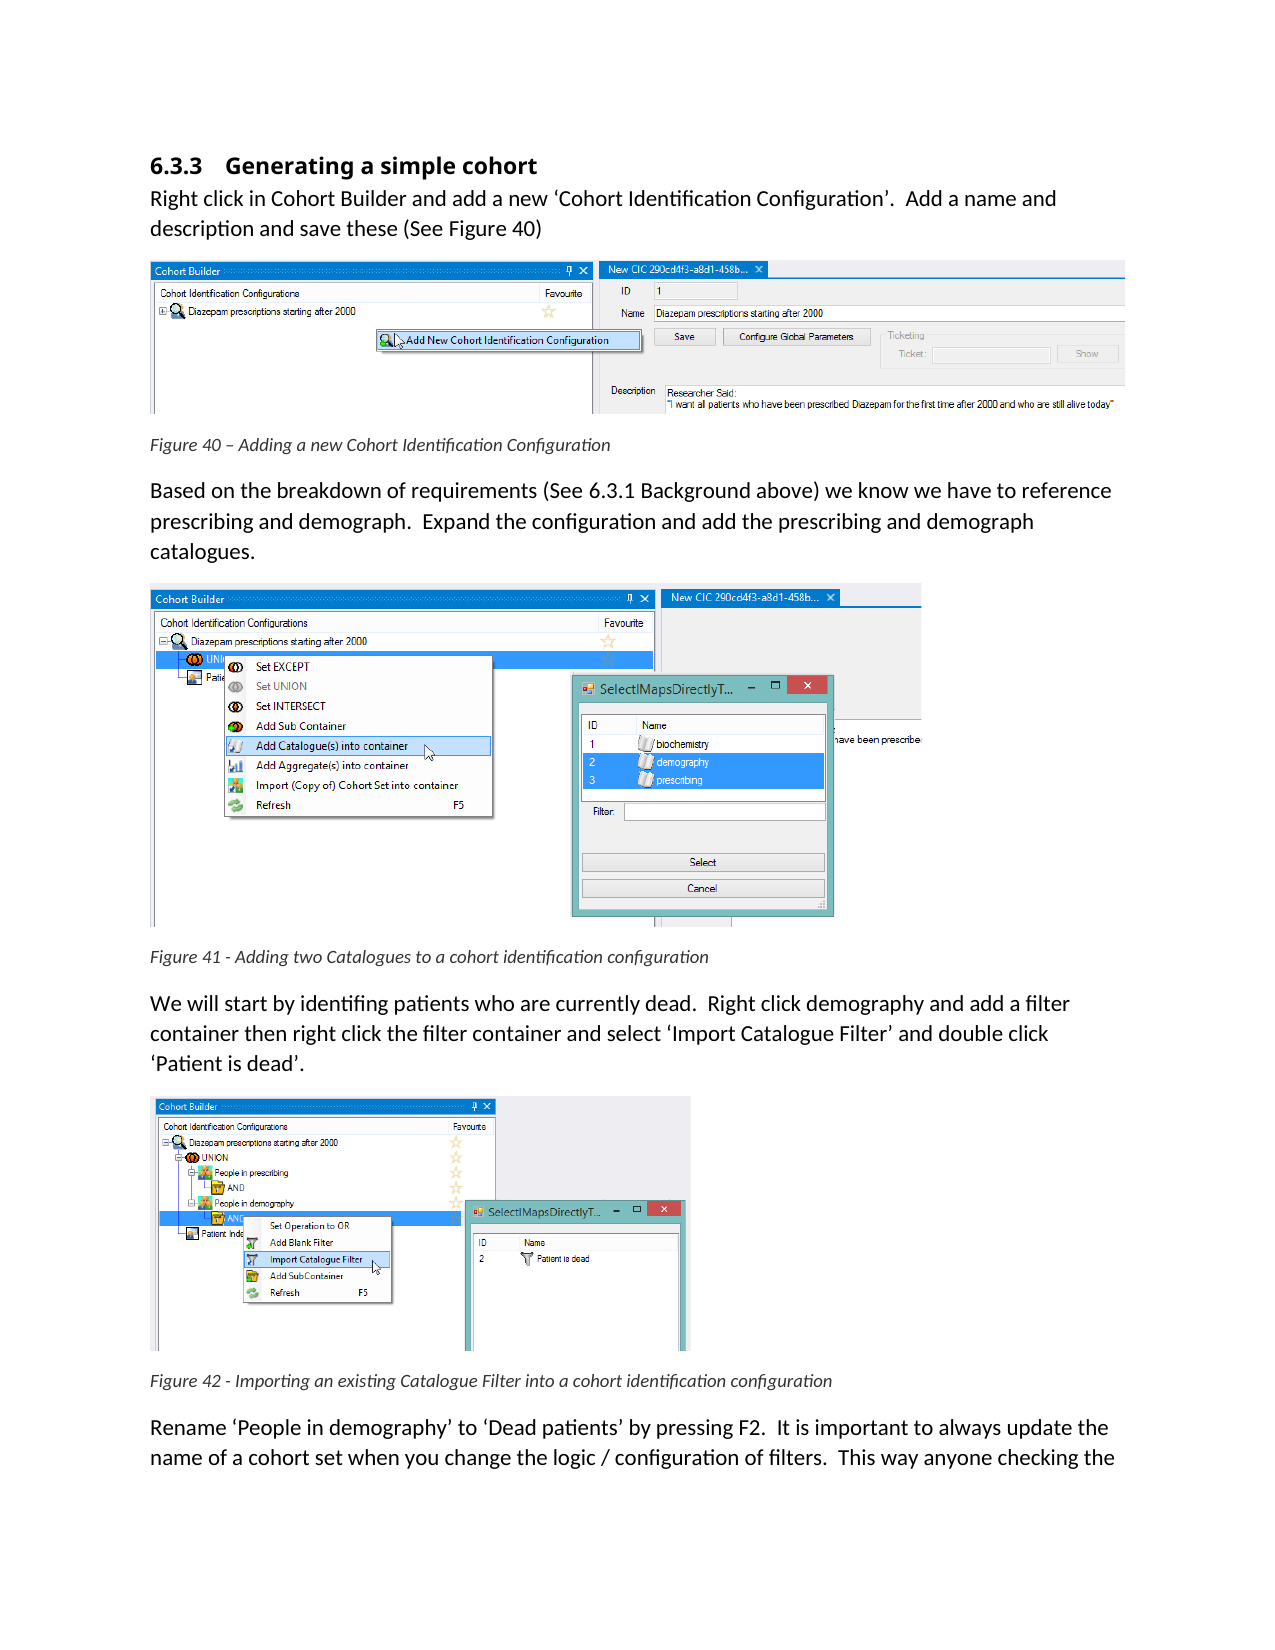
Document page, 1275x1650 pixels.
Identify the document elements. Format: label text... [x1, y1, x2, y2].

text We will start by identifing patients who are currently dead. Right click demography and add a filter container then right click the filter container and select ‘Import Catalogue Filter’ and double click ‘Patient is dead’. [150, 989, 1125, 1078]
picture [150, 1096, 691, 1351]
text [150, 1413, 1125, 1471]
text Figure 40 – Adding a new Cohort Identification Configuration [150, 433, 1125, 456]
text Figure 42 - Importing an existing Catalogue Filter into a cohort identification configuration [150, 1369, 1125, 1392]
text Figure 41 - Adding two Catalogues to a cohort identification configuration [150, 945, 1125, 968]
text Right click in Cohort Builder and add a new ‘Cohort Identification Configuration’. Add a name and description and save these (See Figure 29) [150, 184, 1125, 242]
subtitle Generating a simple cohort [150, 150, 1125, 181]
text Based on the breakdown of requirements (See 6.2.1 Background above) we know we have to reference prescribing and demograph. Expand the configuration and add the prescribing and demograph catalogues. [150, 477, 1125, 565]
picture [150, 260, 1125, 414]
picture [150, 583, 922, 927]
